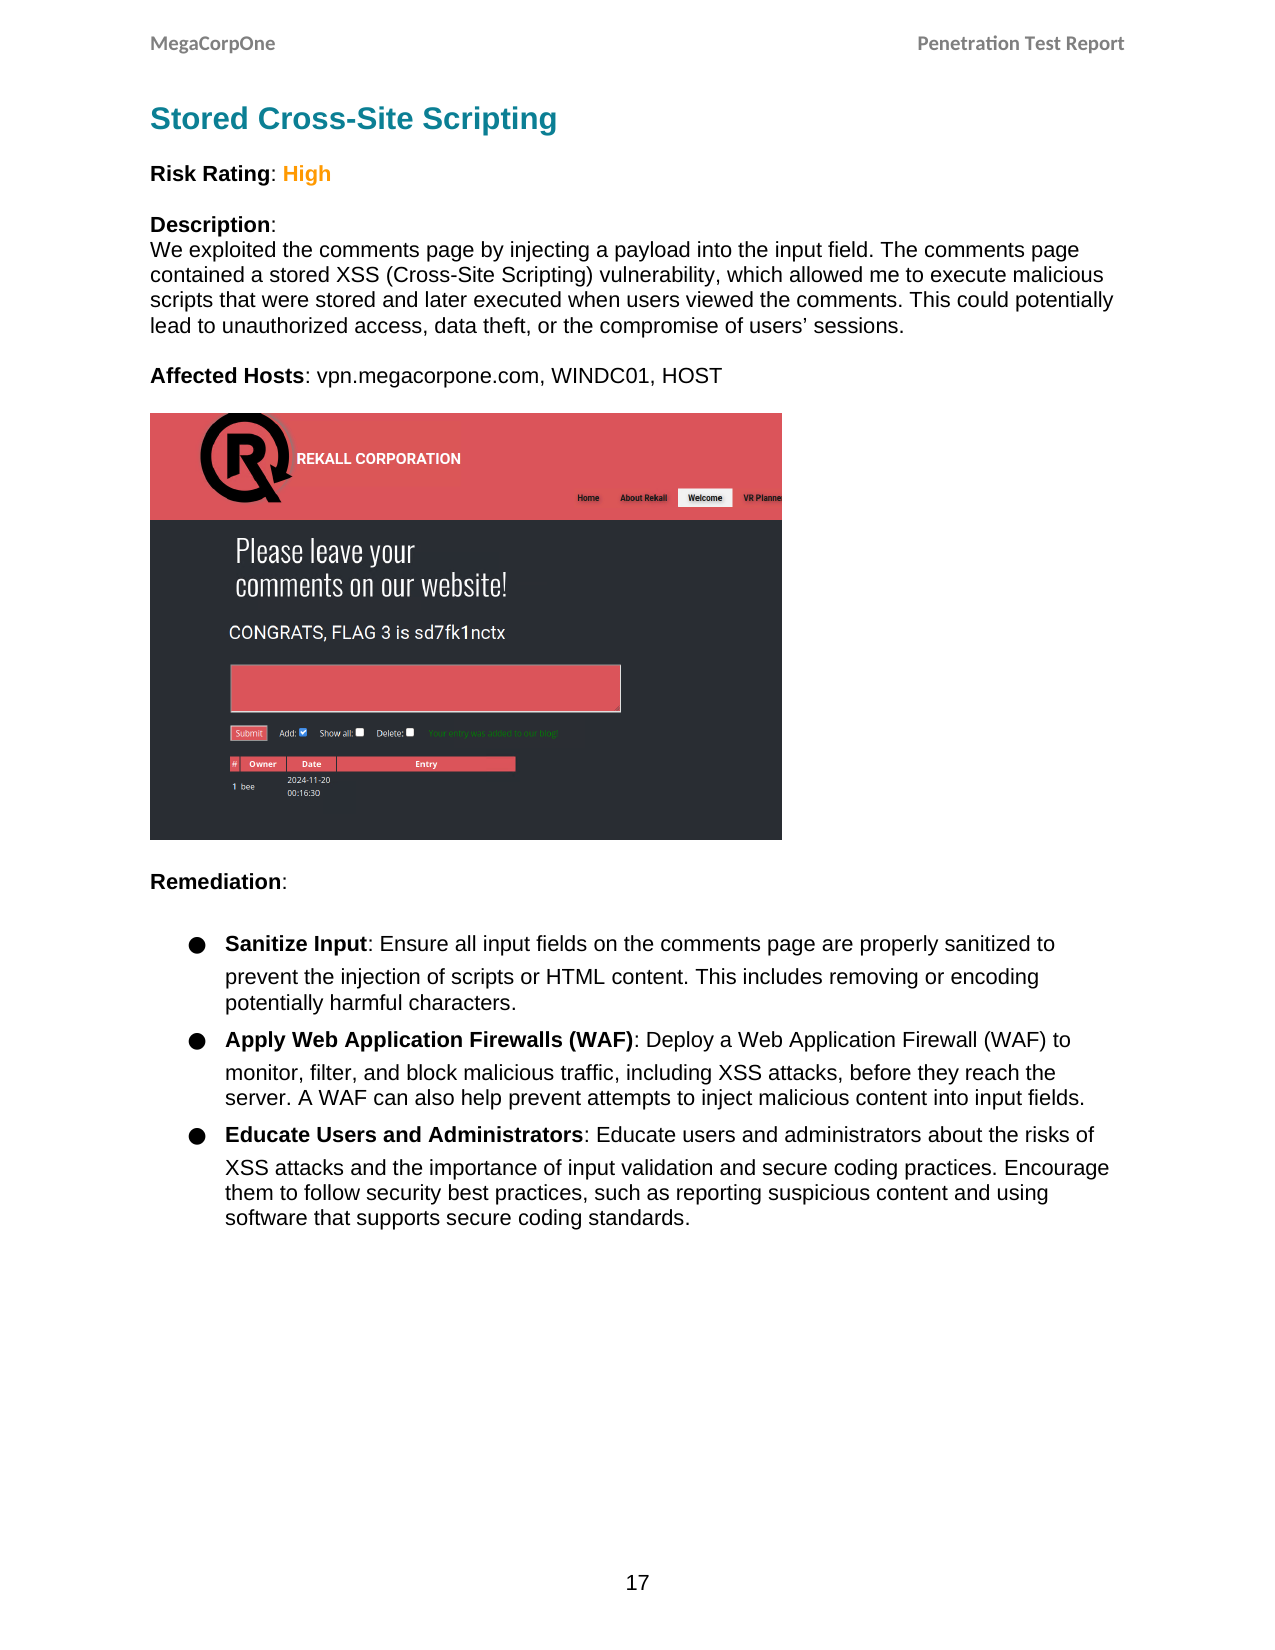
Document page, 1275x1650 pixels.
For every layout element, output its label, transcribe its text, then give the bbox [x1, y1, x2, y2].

text We exploited the comments page by injecting a payload into the input field. The comments page contained a stored XSS (Cross-Site Scripting) vulnerability, which allowed me to execute malicious scripts that were stored and later executed when users viewed the comments. This could potentially lead to unauthorized access, data theft, or the compromise of users’ sessions. [150, 237, 1125, 338]
picture [150, 413, 782, 840]
list Sanitize Input: Ensure all input fields on the comments page are properly sanitized to prevent the injection of scripts or HTML content. This includes removing or encoding potentially harmful characters. [187, 919, 1125, 1014]
text Risk Rating: High [150, 161, 1125, 187]
text Remediation: [150, 869, 1125, 894]
text Affected Hosts: vpn.megacorpone.com, WINDC01, HOST [150, 363, 1125, 388]
text Description: [150, 212, 1125, 237]
list Educate Users and Administrators: Educate users and administrators about the risks of XSS attacks and the importance of input validation and secure coding practices. Encourage them to follow security best practices, such as reporting suspicious content and using software that supports secure coding standards. [187, 1110, 1125, 1230]
list Apply Web Application Firewalls (WAF): Deploy a Web Application Firewall (WAF) to monitor, filter, and block malicious traffic, including XSS attacks, before they reach the server. A WAF can also help prevent attempts to inject malicious content into input fields. [187, 1014, 1125, 1110]
subtitle Stored Cross-Site Scripting [150, 100, 1125, 136]
